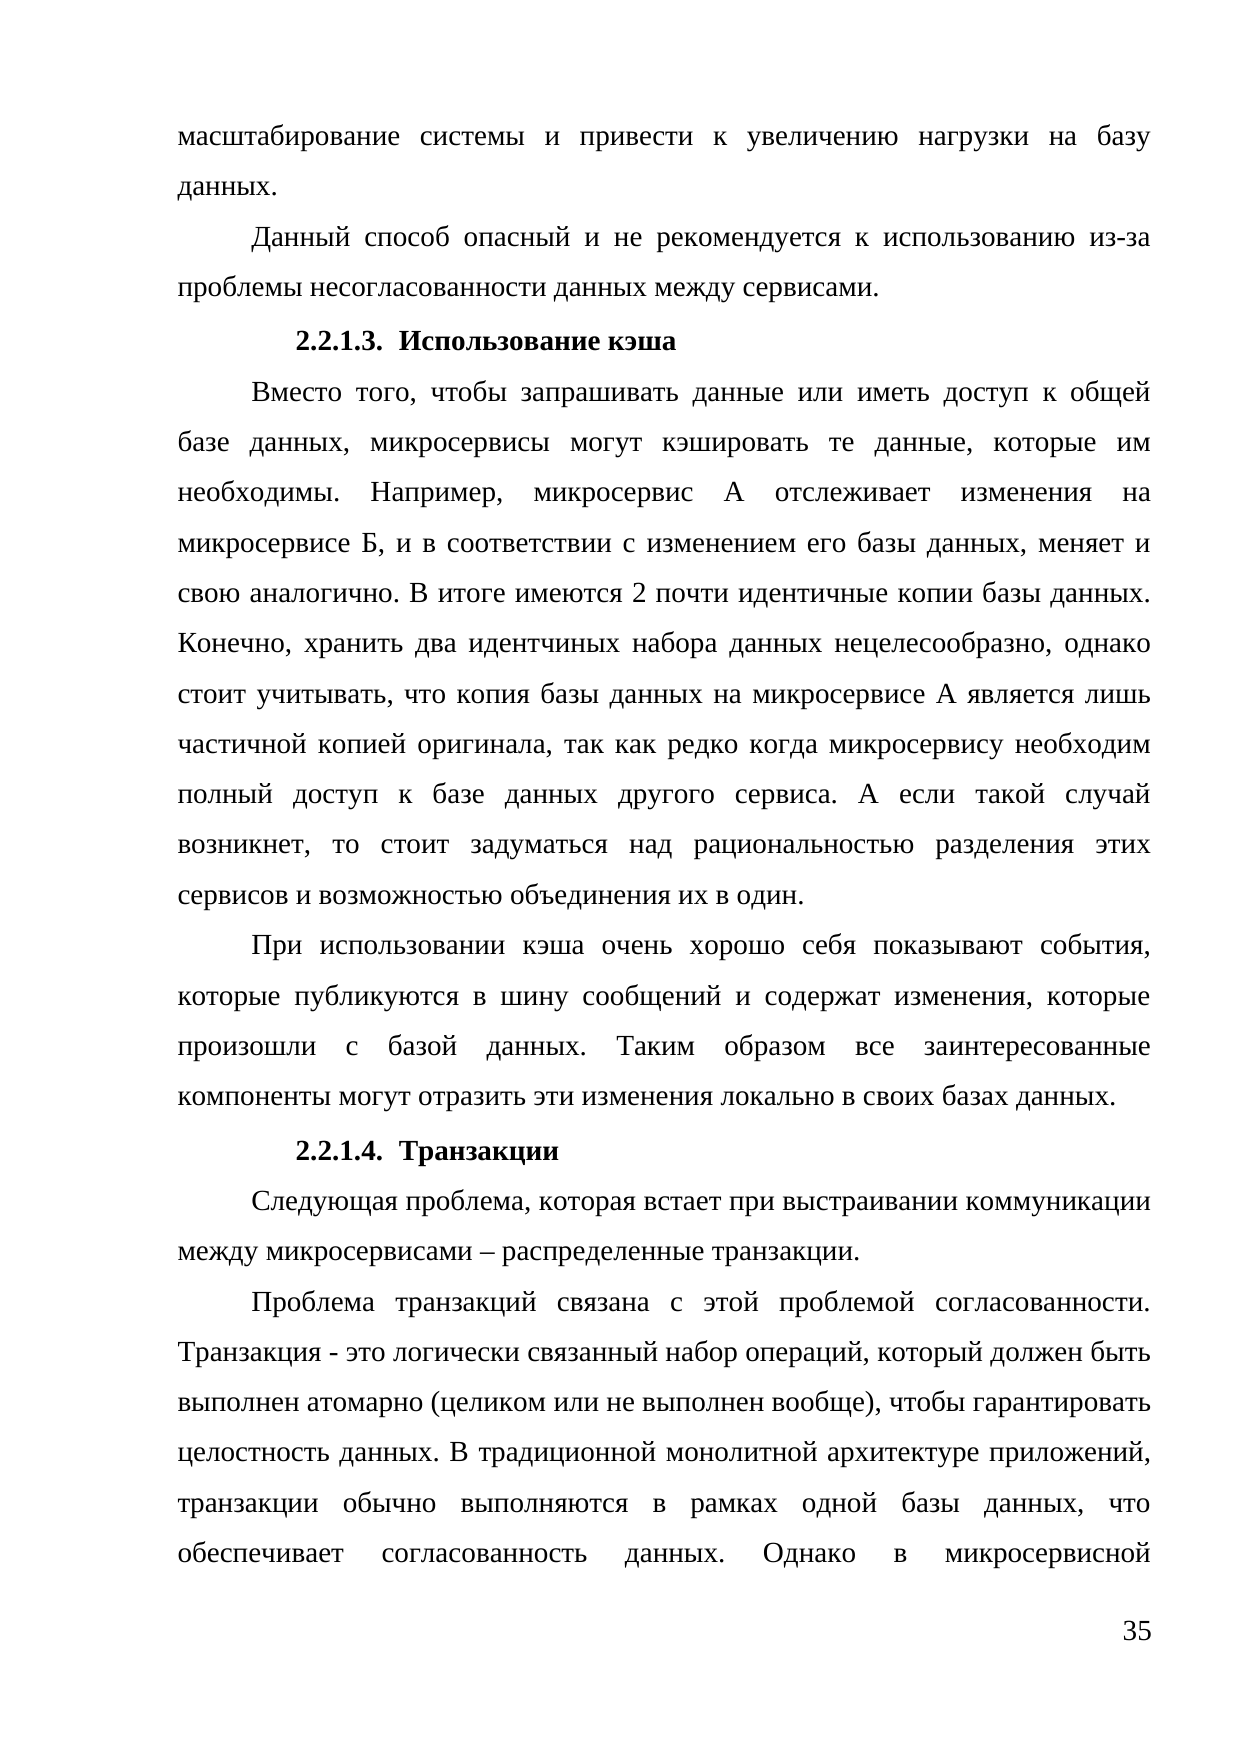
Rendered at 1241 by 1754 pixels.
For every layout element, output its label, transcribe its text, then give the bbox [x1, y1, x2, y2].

text При использовании кэша очень хорошо себя показывают события, которые публикуются в шину сообщений и содержат изменения, которые произошли с базой данных. Таким образом все заинтересованные компоненты могут отразить эти изменения локально в своих базах данных. [177, 927, 1152, 1112]
subtitle Использование кэша [295, 323, 1152, 357]
text Следующая проблема, которая встает при выстраивании коммуникации между микросервисами – распределенные транзакции. [177, 1183, 1152, 1267]
text Данный способ опасный и не рекомендуется к использованию из-за проблемы несогласованности данных между сервисами. [177, 219, 1152, 303]
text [177, 118, 1152, 202]
text Вместо того, чтобы запрашивать данные или иметь доступ к общей базе данных, микросервисы могут кэшировать те данные, которые им необходимы. Например, микросервис А отслеживает изменения на микросервисе Б, и в соответствии с изменением его базы данных, меняет и свою аналогично. В итоге имеются 2 почти идентичные копии базы данных. Конечно, хранить два идентчиных набора данных нецелесообразно, однако стоит учитывать, что копия базы данных на микросервисе А является лишь частичной копией оригинала, так как редко когда микросервису необходим полный доступ к базе данных другого сервиса. А если такой случай возникнет, то стоит задуматься над рациональностью разделения этих сервисов и возможностью объединения их в один. [177, 374, 1152, 911]
subtitle Транзакции [295, 1133, 1152, 1166]
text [177, 1284, 1152, 1569]
